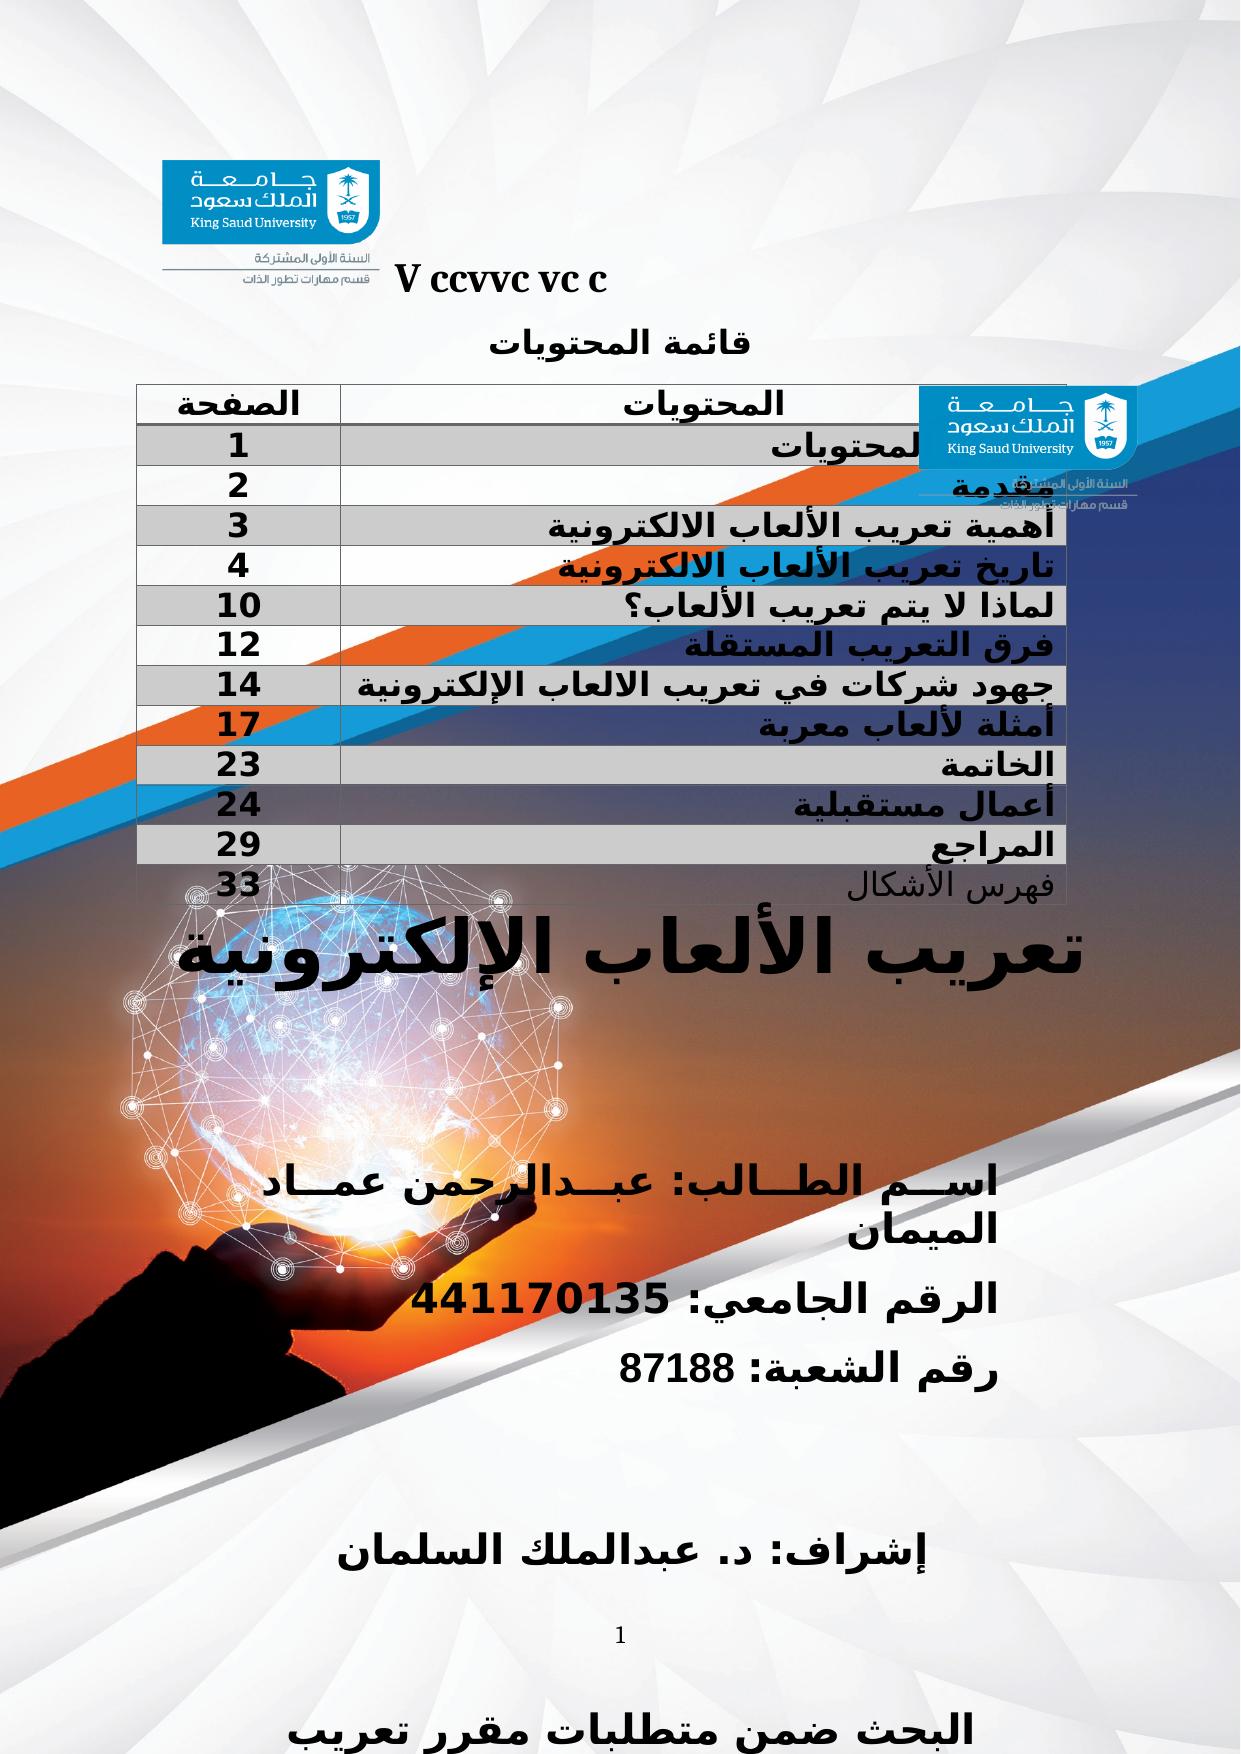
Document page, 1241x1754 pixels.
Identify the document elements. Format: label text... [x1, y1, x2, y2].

table_cell 23 [137, 746, 340, 784]
table_cell 24 [137, 786, 340, 824]
table_cell 17 [137, 706, 340, 744]
table_cell أهمية تعريب الألعاب الالكترونية [341, 506, 1066, 545]
table_cell جهود شركات في تعريب الالعاب الإلكترونية [341, 666, 1066, 705]
table_cell فرق التعريب المستقلة [341, 626, 1066, 665]
table_cell أعمال مستقبلية [341, 786, 1066, 824]
table_cell 4 [137, 546, 340, 585]
picture [0, 0, 1241, 1754]
table_cell 12 [137, 626, 340, 665]
table_header المحتويات [341, 385, 904, 423]
table_cell لماذا لا يتم تعريب الألعاب؟ [341, 586, 1066, 625]
table_cell المراجع [341, 825, 1066, 864]
picture [820, 1734, 830, 1739]
table_cell فهرس المحتويات [341, 426, 904, 465]
table_cell 1 [137, 426, 340, 465]
table_cell الخاتمة [341, 746, 1066, 784]
table_cell تاريخ تعريب الألعاب الالكترونية [341, 546, 1066, 585]
table_header الصفحة [137, 385, 340, 423]
text V ccvvc vc c [148, 148, 1092, 303]
table_cell 29 [137, 825, 340, 864]
table_cell فهرس الأشكال [341, 865, 1066, 904]
table_cell 10 [137, 586, 340, 625]
table_cell 3 [137, 506, 340, 545]
table_cell 33 [137, 865, 340, 904]
table_cell أمثلة لألعاب معربة [341, 706, 1066, 744]
table_cell 2 [137, 466, 340, 505]
table_cell 14 [137, 666, 340, 705]
text قائمة المحتويات [148, 324, 1092, 363]
table_cell مقدمة [341, 466, 904, 505]
